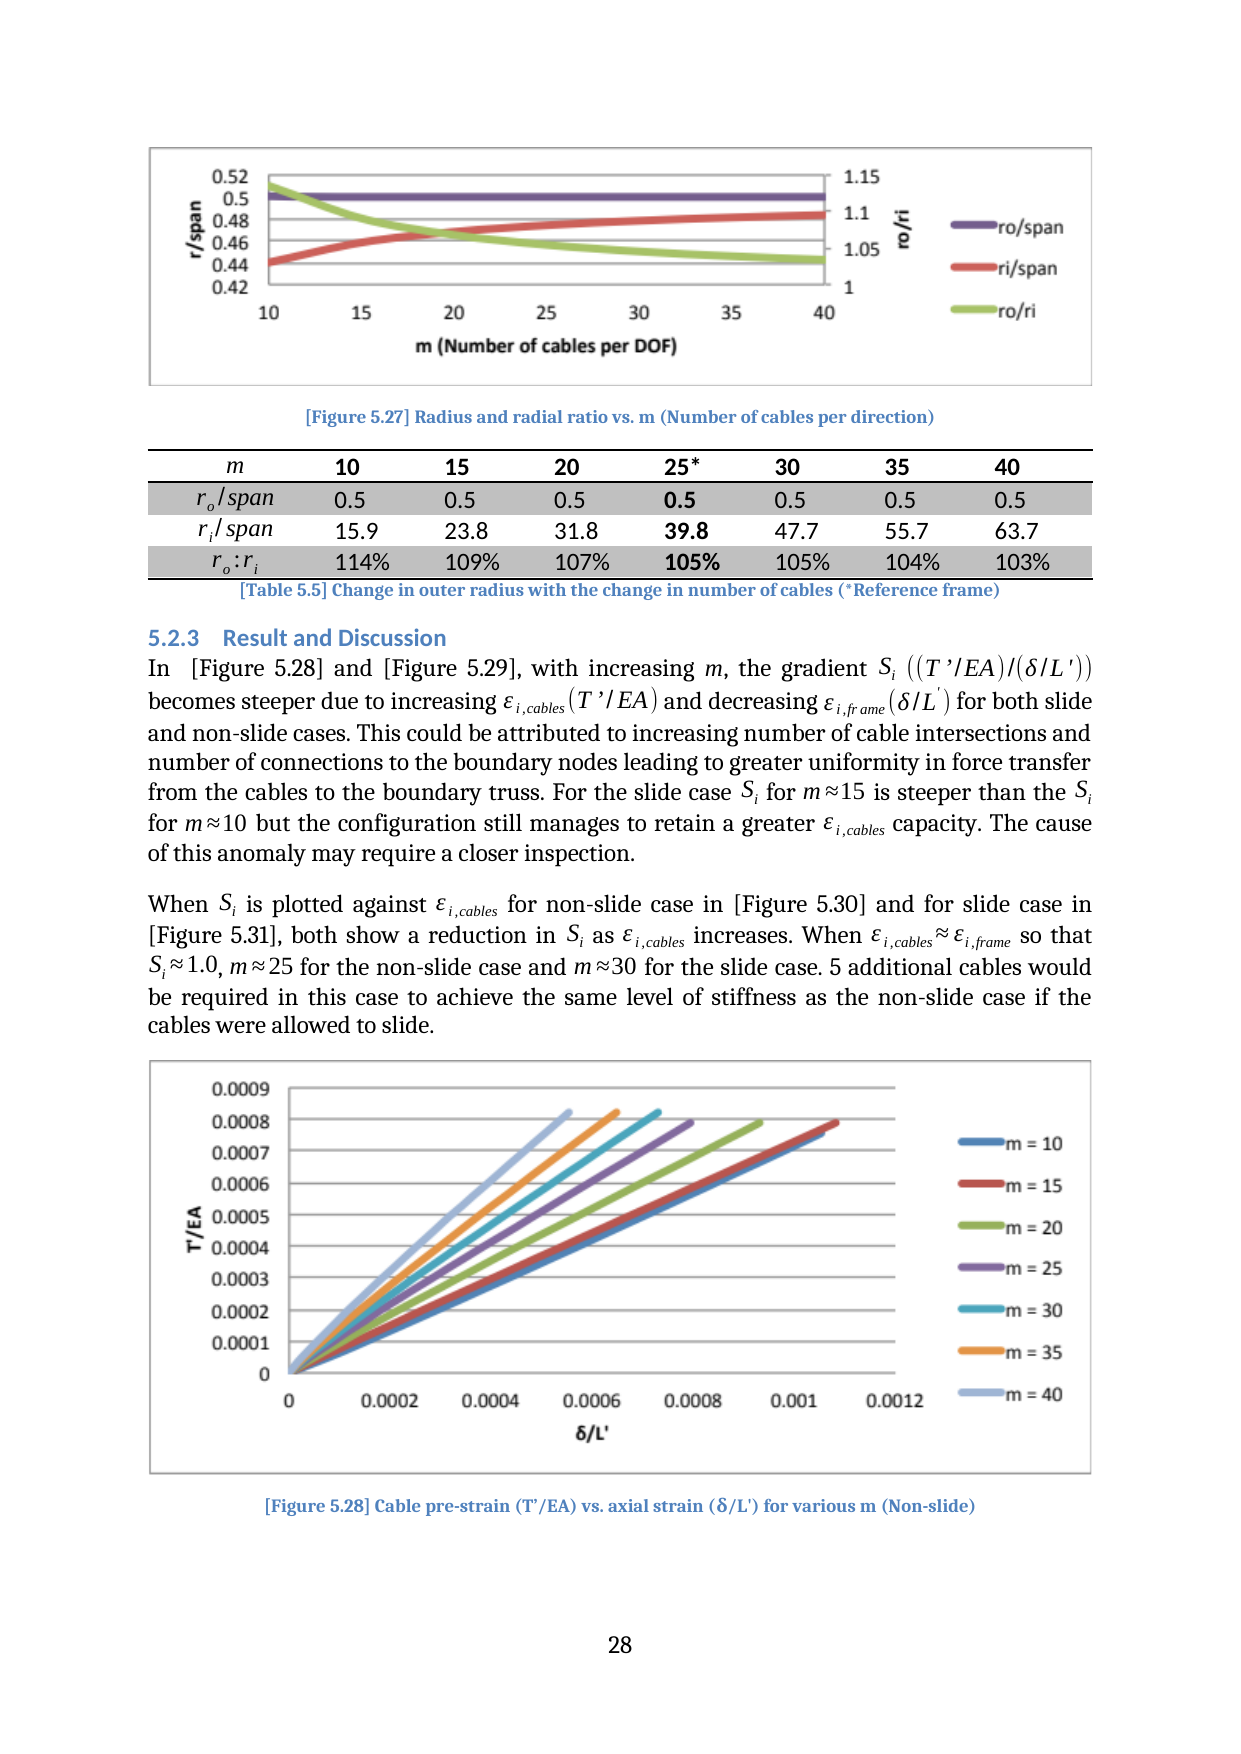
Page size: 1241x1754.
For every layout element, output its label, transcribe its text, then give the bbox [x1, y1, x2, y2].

table_cell 0.5 [873, 483, 983, 515]
table_cell 39.8 [653, 515, 763, 546]
table_cell 0.5 [653, 483, 763, 515]
table_cell 0.5 [763, 483, 873, 515]
table_cell 109% [433, 546, 543, 577]
table_cell 31.8 [543, 515, 653, 546]
table_cell 15.9 [323, 515, 433, 546]
table_cell 55.7 [873, 515, 983, 546]
table_cell [148, 483, 323, 515]
table_header 15 [433, 451, 543, 481]
table_header 40 [983, 451, 1092, 481]
table_header 10 [323, 451, 433, 481]
table_cell [148, 546, 323, 577]
table_cell 47.7 [763, 515, 873, 546]
table_cell [148, 515, 323, 546]
table_cell 103% [983, 546, 1092, 577]
table_header 25* [653, 451, 763, 481]
table_cell 0.5 [323, 483, 433, 515]
table_cell 0.5 [433, 483, 543, 515]
table_header 30 [763, 451, 873, 481]
subtitle Result and Discussion [148, 622, 1092, 652]
table_cell 105% [653, 546, 763, 577]
table_cell 23.8 [433, 515, 543, 546]
table_header [148, 451, 323, 481]
table_cell 63.7 [983, 515, 1092, 546]
table_header 35 [873, 451, 983, 481]
table_cell 107% [543, 546, 653, 577]
table_cell 114% [323, 546, 433, 577]
table_cell 105% [763, 546, 873, 577]
table_cell 0.5 [543, 483, 653, 515]
table_cell 0.5 [983, 483, 1092, 515]
table_header 20 [543, 451, 653, 481]
table_cell 104% [873, 546, 983, 577]
